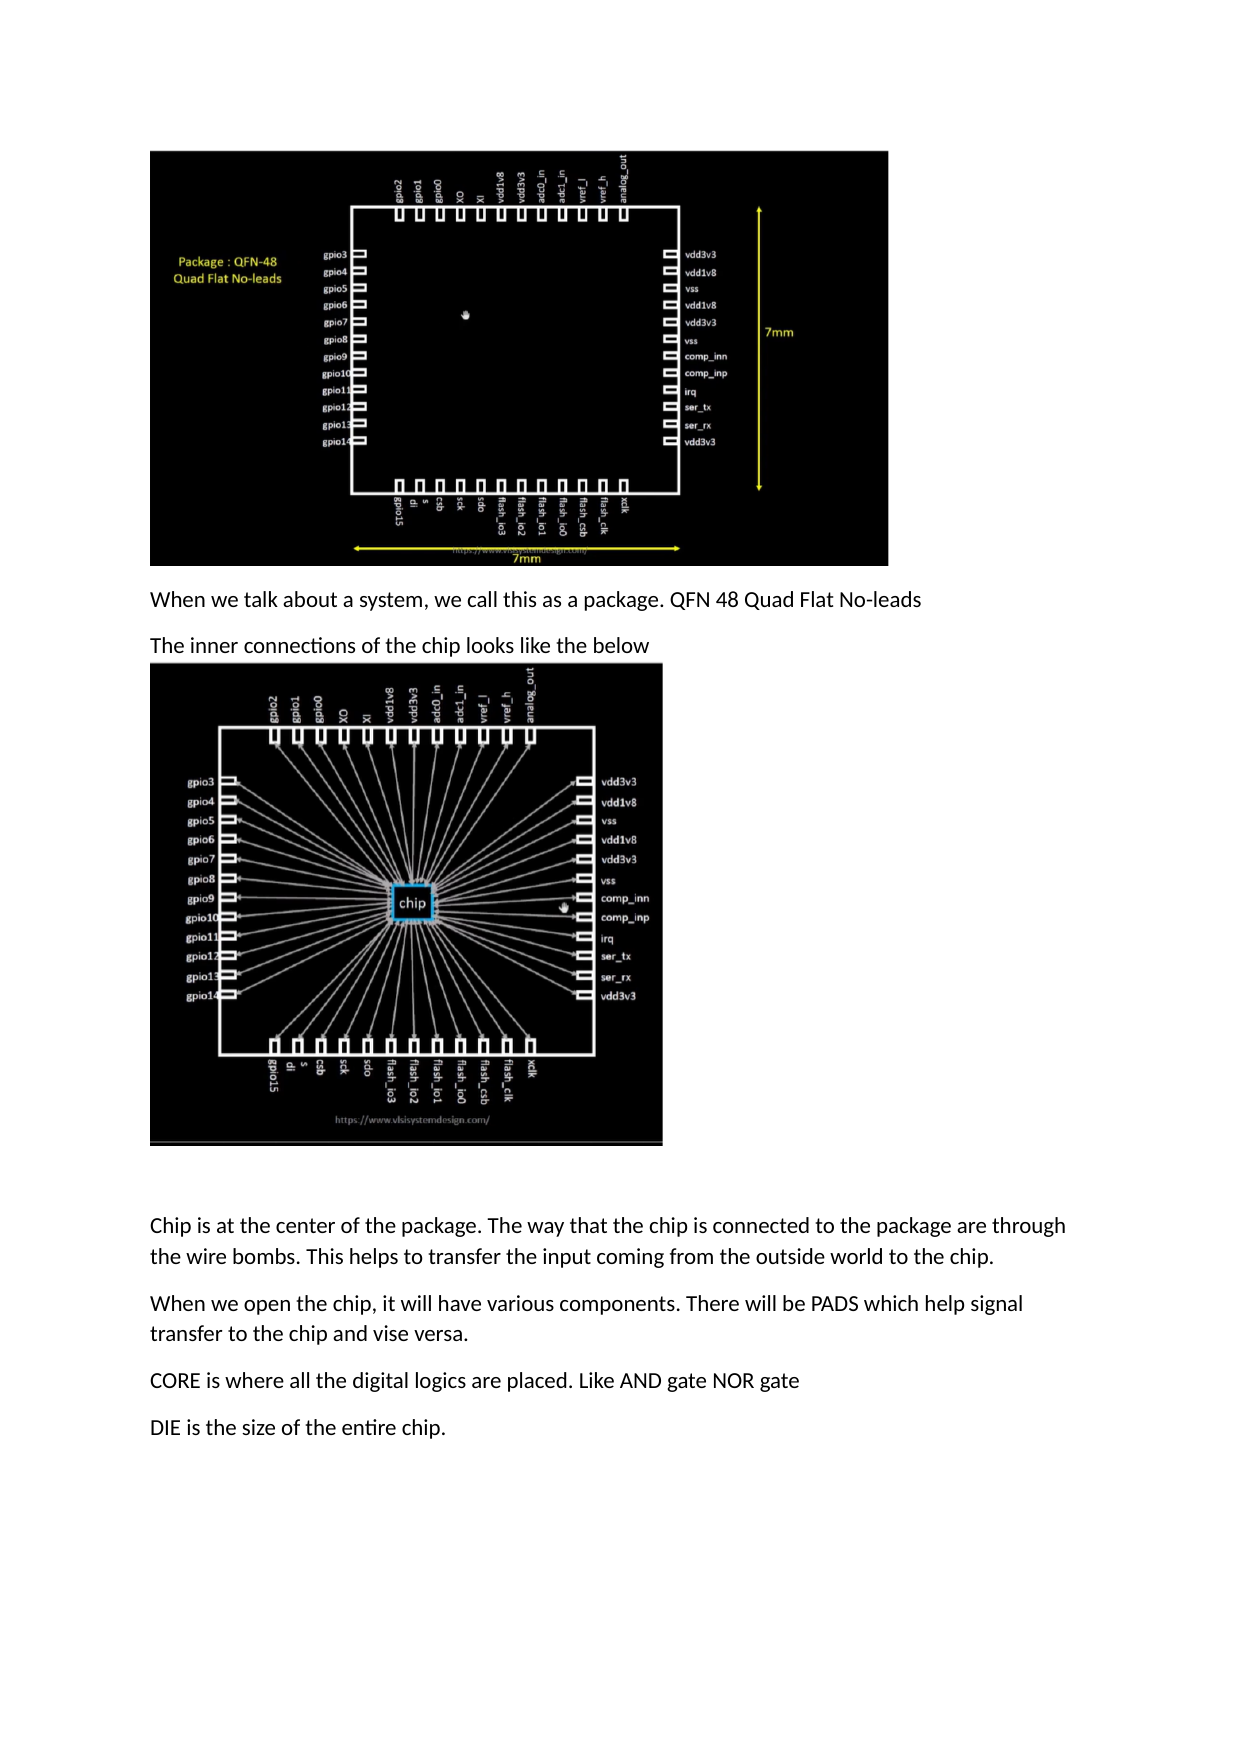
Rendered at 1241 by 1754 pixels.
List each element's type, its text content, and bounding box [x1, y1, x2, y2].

text DIE is the size of the entire chip. [150, 1413, 1090, 1441]
picture [150, 661, 663, 1146]
text CORE is where all the digital logics are placed. Like AND gate NOR gate [150, 1366, 1090, 1394]
text When we talk about a system, we call this as a package. QFN 48 Quad Flat No-leads [150, 585, 1090, 613]
text Chip is at the center of the package. The way that the chip is connected to the package are through the wire bombs. This helps to transfer the input coming from the outside world to the chip. [150, 1212, 1090, 1270]
text When we open the chip, it will have various components. There will be PADS which help signal transfer to the chip and vise versa. [150, 1289, 1090, 1347]
picture [150, 150, 889, 566]
